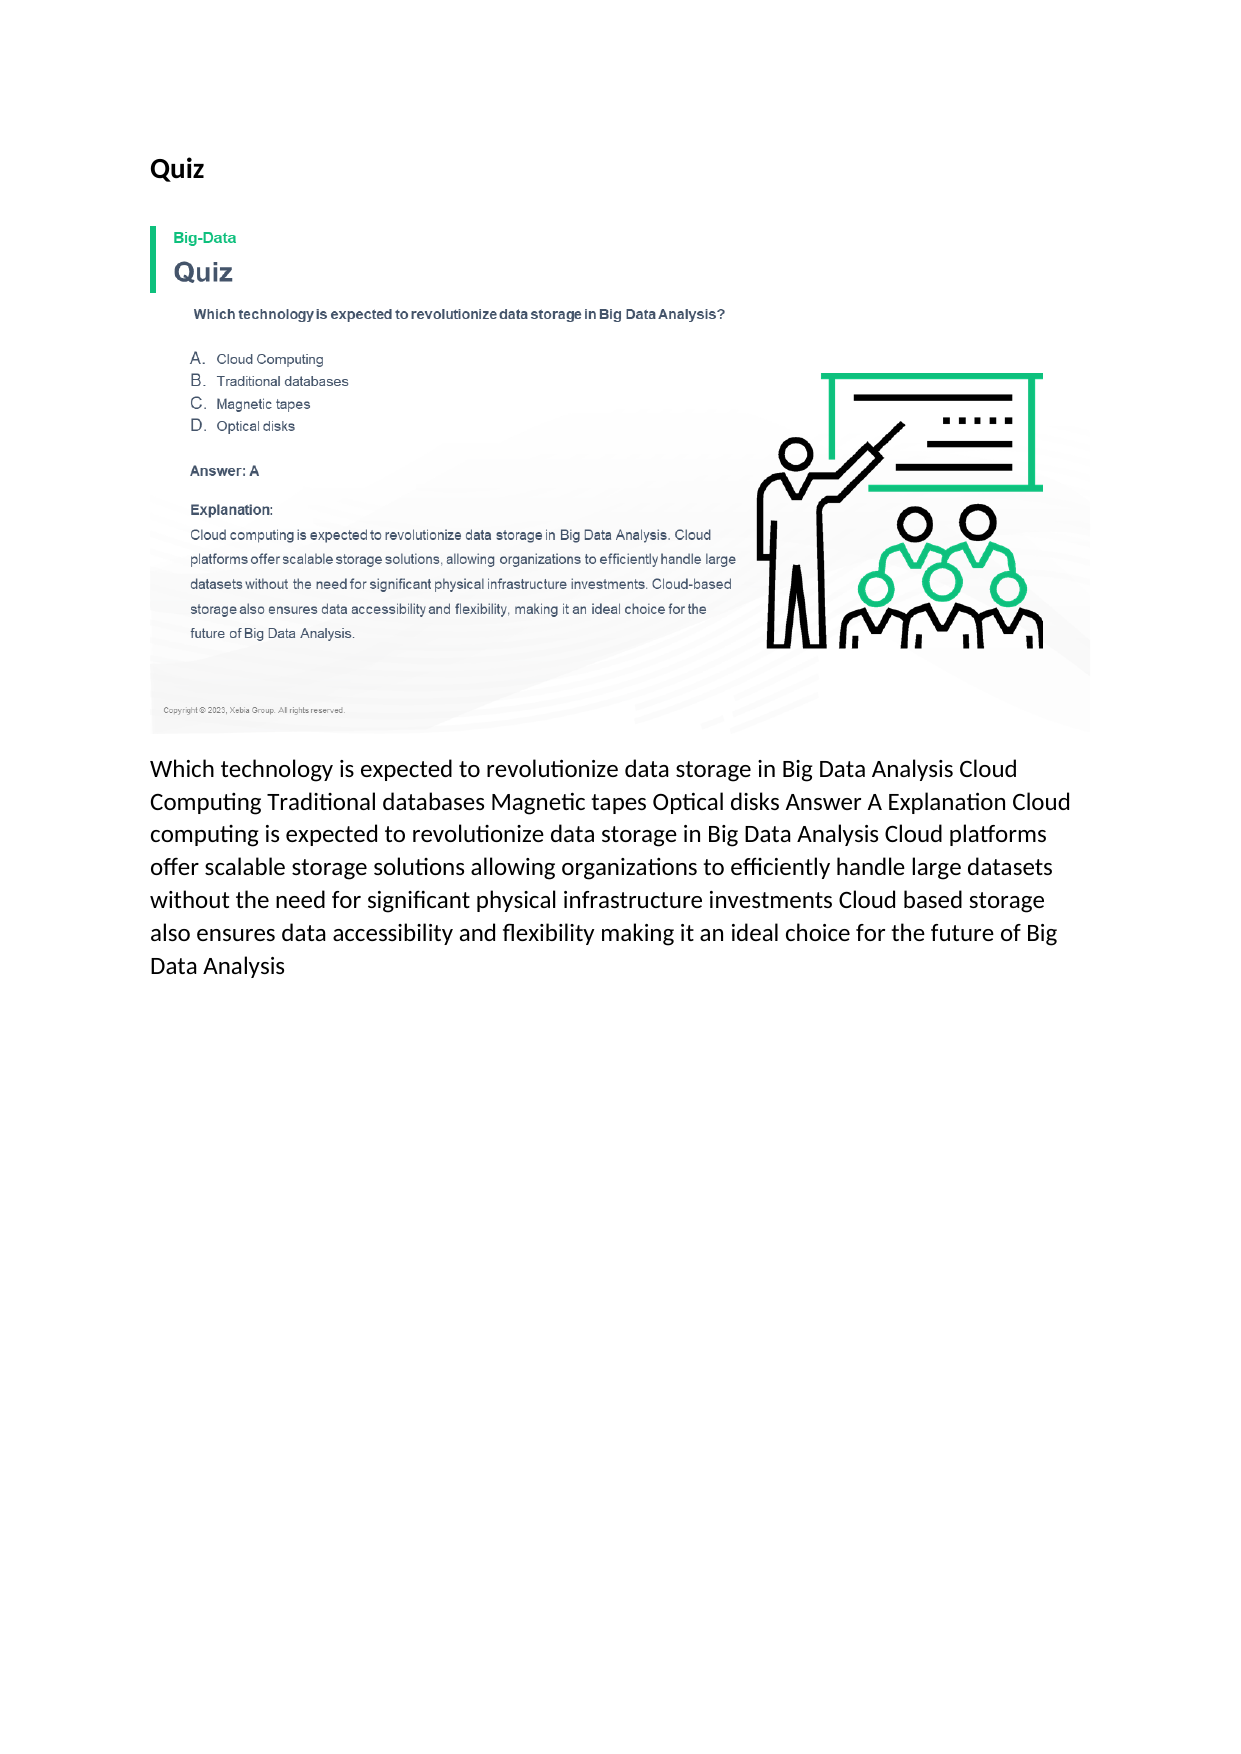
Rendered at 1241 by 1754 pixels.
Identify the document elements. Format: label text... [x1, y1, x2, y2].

text Quiz [150, 150, 1090, 186]
picture [150, 205, 1091, 734]
text Which technology is expected to revolutionize data storage in Big Data Analysis Cloud Computing Traditional databases Magnetic tapes Optical disks Answer A Explanation Cloud computing is expected to revolutionize data storage in Big Data Analysis Cloud platforms offer scalable storage solutions allowing organizations to efficiently handle large datasets without the need for significant physical infrastructure investments Cloud based storage also ensures data accessibility and flexibility making it an ideal choice for the future of Big Data Analysis [150, 753, 1090, 981]
